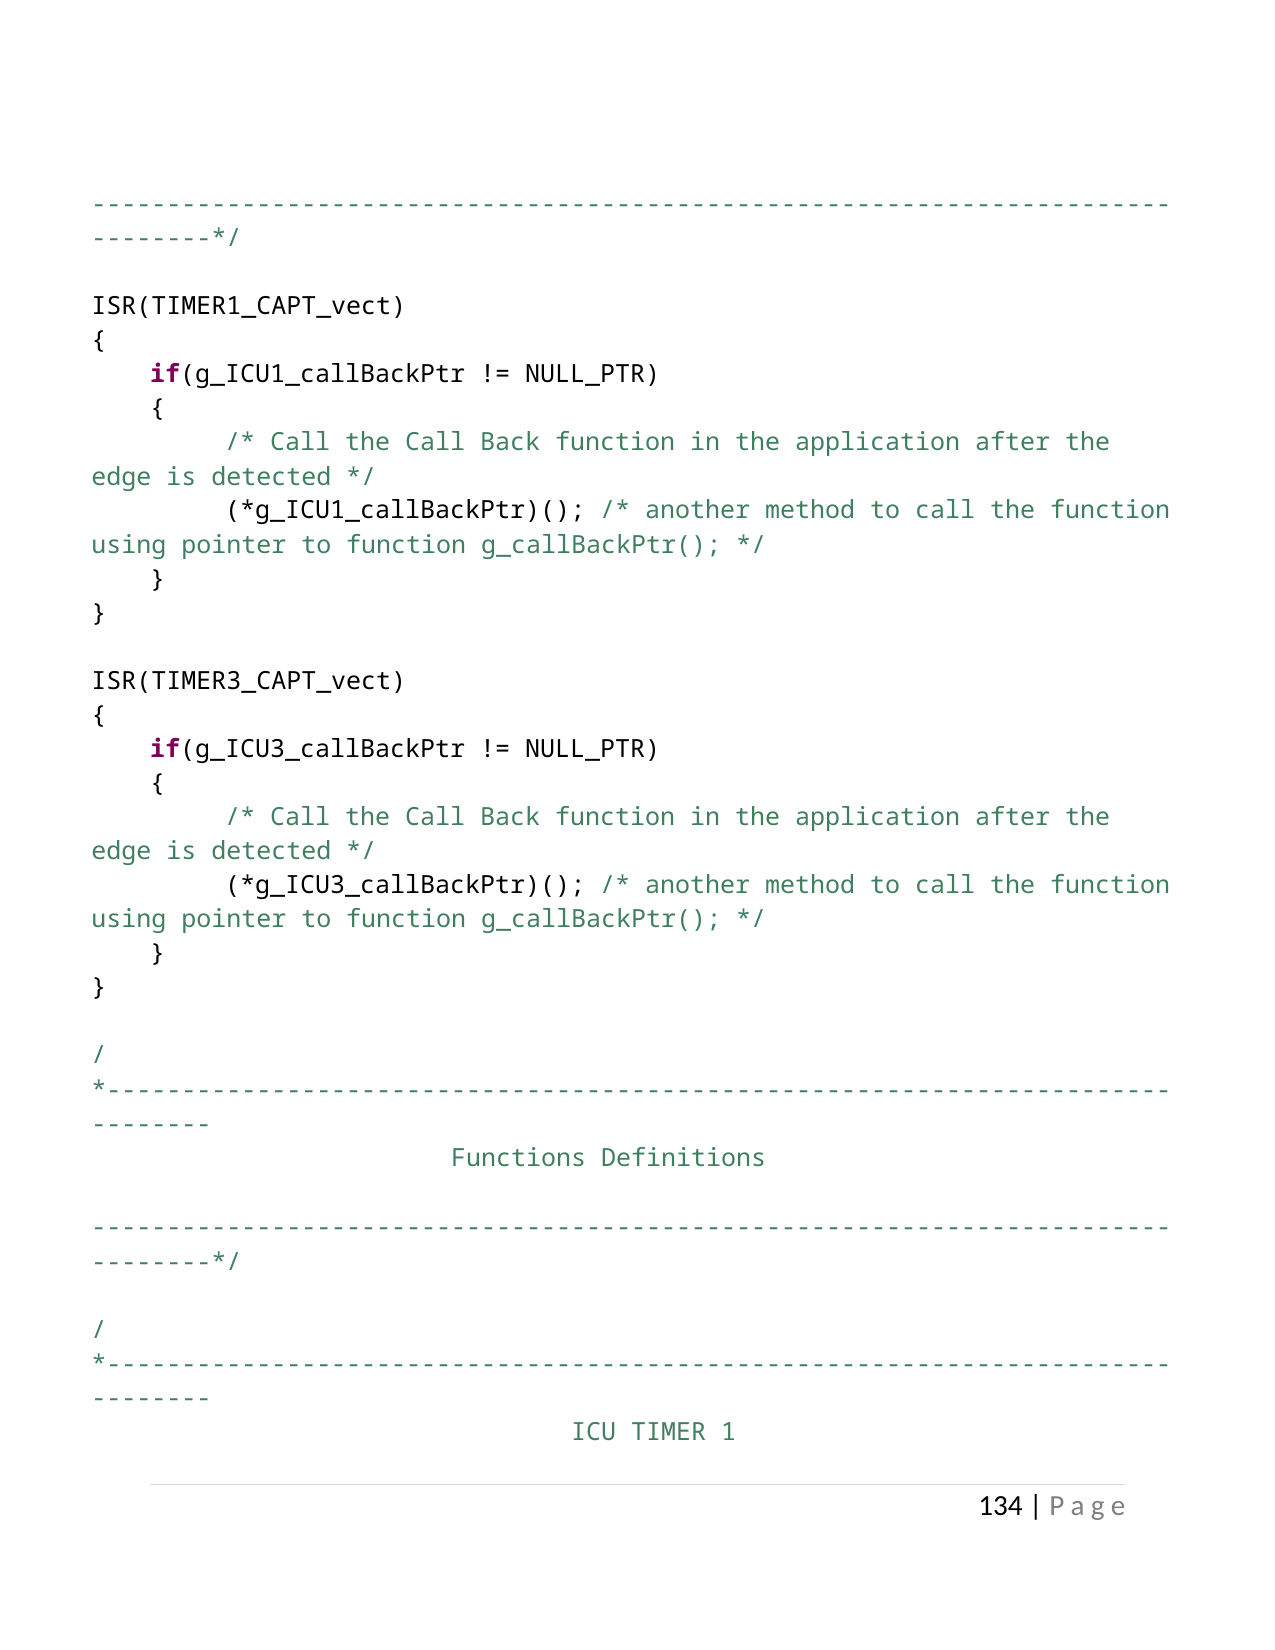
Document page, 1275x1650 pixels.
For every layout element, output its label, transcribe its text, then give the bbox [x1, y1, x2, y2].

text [91, 1173, 1184, 1277]
text ICU TIMER 1 [91, 1413, 1184, 1447]
text if(g_ICU3_callBackPtr != NULL_PTR) [91, 731, 1184, 765]
text } [91, 560, 1184, 594]
text Functions Definitions [91, 1139, 1184, 1173]
text } [91, 594, 1184, 628]
text /* Call the Call Back function in the application after the edge is detected */ [91, 799, 1184, 867]
text } [91, 969, 1184, 1003]
text (*g_ICU3_callBackPtr)(); /* another method to call the function using pointer to function g_callBackPtr(); */ [91, 867, 1184, 935]
text { [91, 322, 1184, 356]
text ISR(TIMER1_CAPT_vect) [91, 288, 1184, 322]
text --------------------------------------------------------------------------------*/ [91, 150, 1184, 254]
text ISR(TIMER3_CAPT_vect) [91, 662, 1184, 697]
text /* Call the Call Back function in the application after the edge is detected */ [91, 424, 1184, 492]
text (*g_ICU1_callBackPtr)(); /* another method to call the function using pointer to function g_callBackPtr(); */ [91, 492, 1184, 560]
text /*------------------------------------------------------------------------------- [91, 1037, 1184, 1139]
text { [91, 390, 1184, 424]
text if(g_ICU1_callBackPtr != NULL_PTR) [91, 356, 1184, 390]
text { [91, 765, 1184, 799]
text /*------------------------------------------------------------------------------- [91, 1311, 1184, 1413]
text { [91, 697, 1184, 731]
text } [91, 935, 1184, 969]
